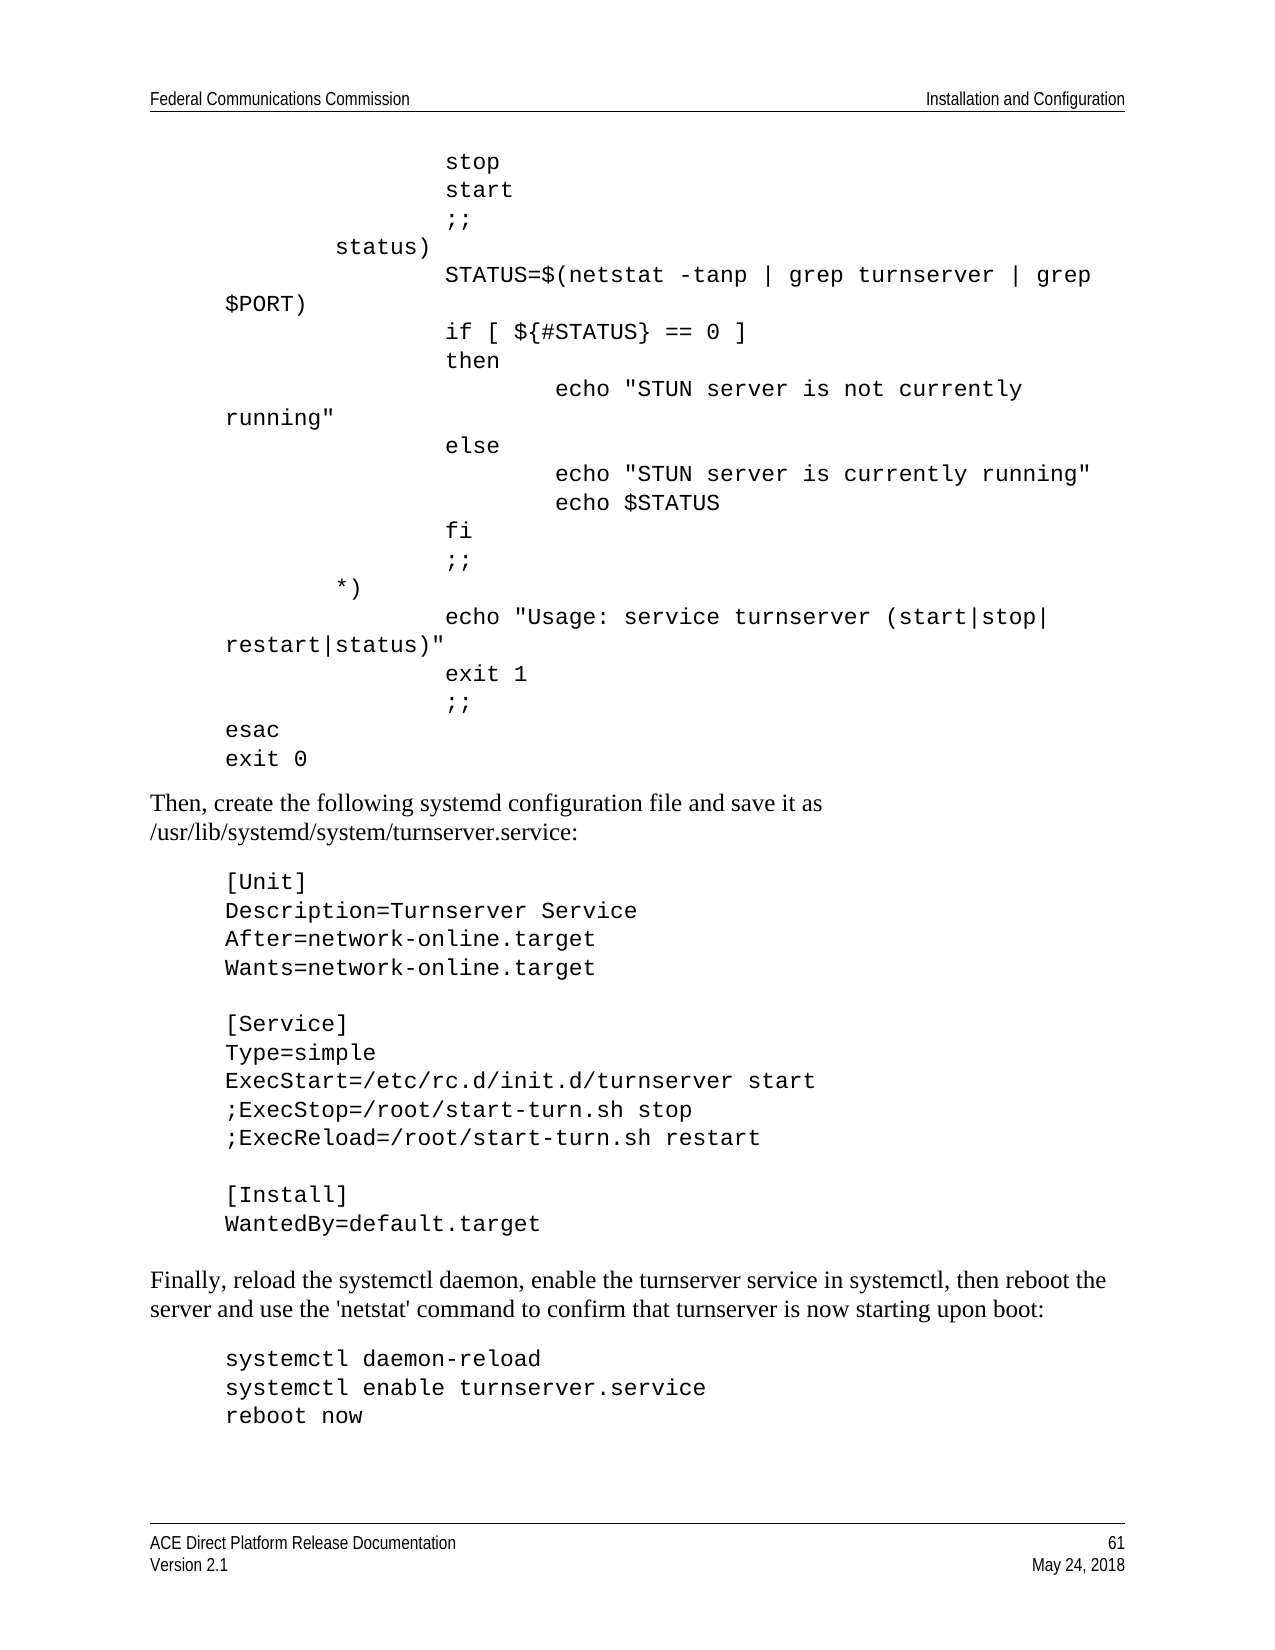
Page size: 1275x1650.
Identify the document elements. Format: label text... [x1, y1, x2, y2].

text [Unit] Description=Turnserver Service After=network-online.target Wants=network-online.target [Service] Type=simple ExecStart=/etc/rc.d/init.d/turnserver start ;ExecStop=/root/start-turn.sh stop ;ExecReload=/root/start-turn.sh restart [Install] WantedBy=default.target [225, 871, 1125, 1238]
text Then, create the following systemd configuration file and save it as /usr/lib/systemd/system/turnserver.service: [150, 788, 1125, 846]
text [225, 150, 1125, 773]
text Finally, reload the systemctl daemon, enable the turnserver service in systemctl, then reboot the server and use the 'netstat' command to confirm that turnserver is now starting upon boot: [150, 1265, 1125, 1323]
text systemctl daemon-reload systemctl enable turnserver.service reboot now [225, 1348, 1125, 1431]
